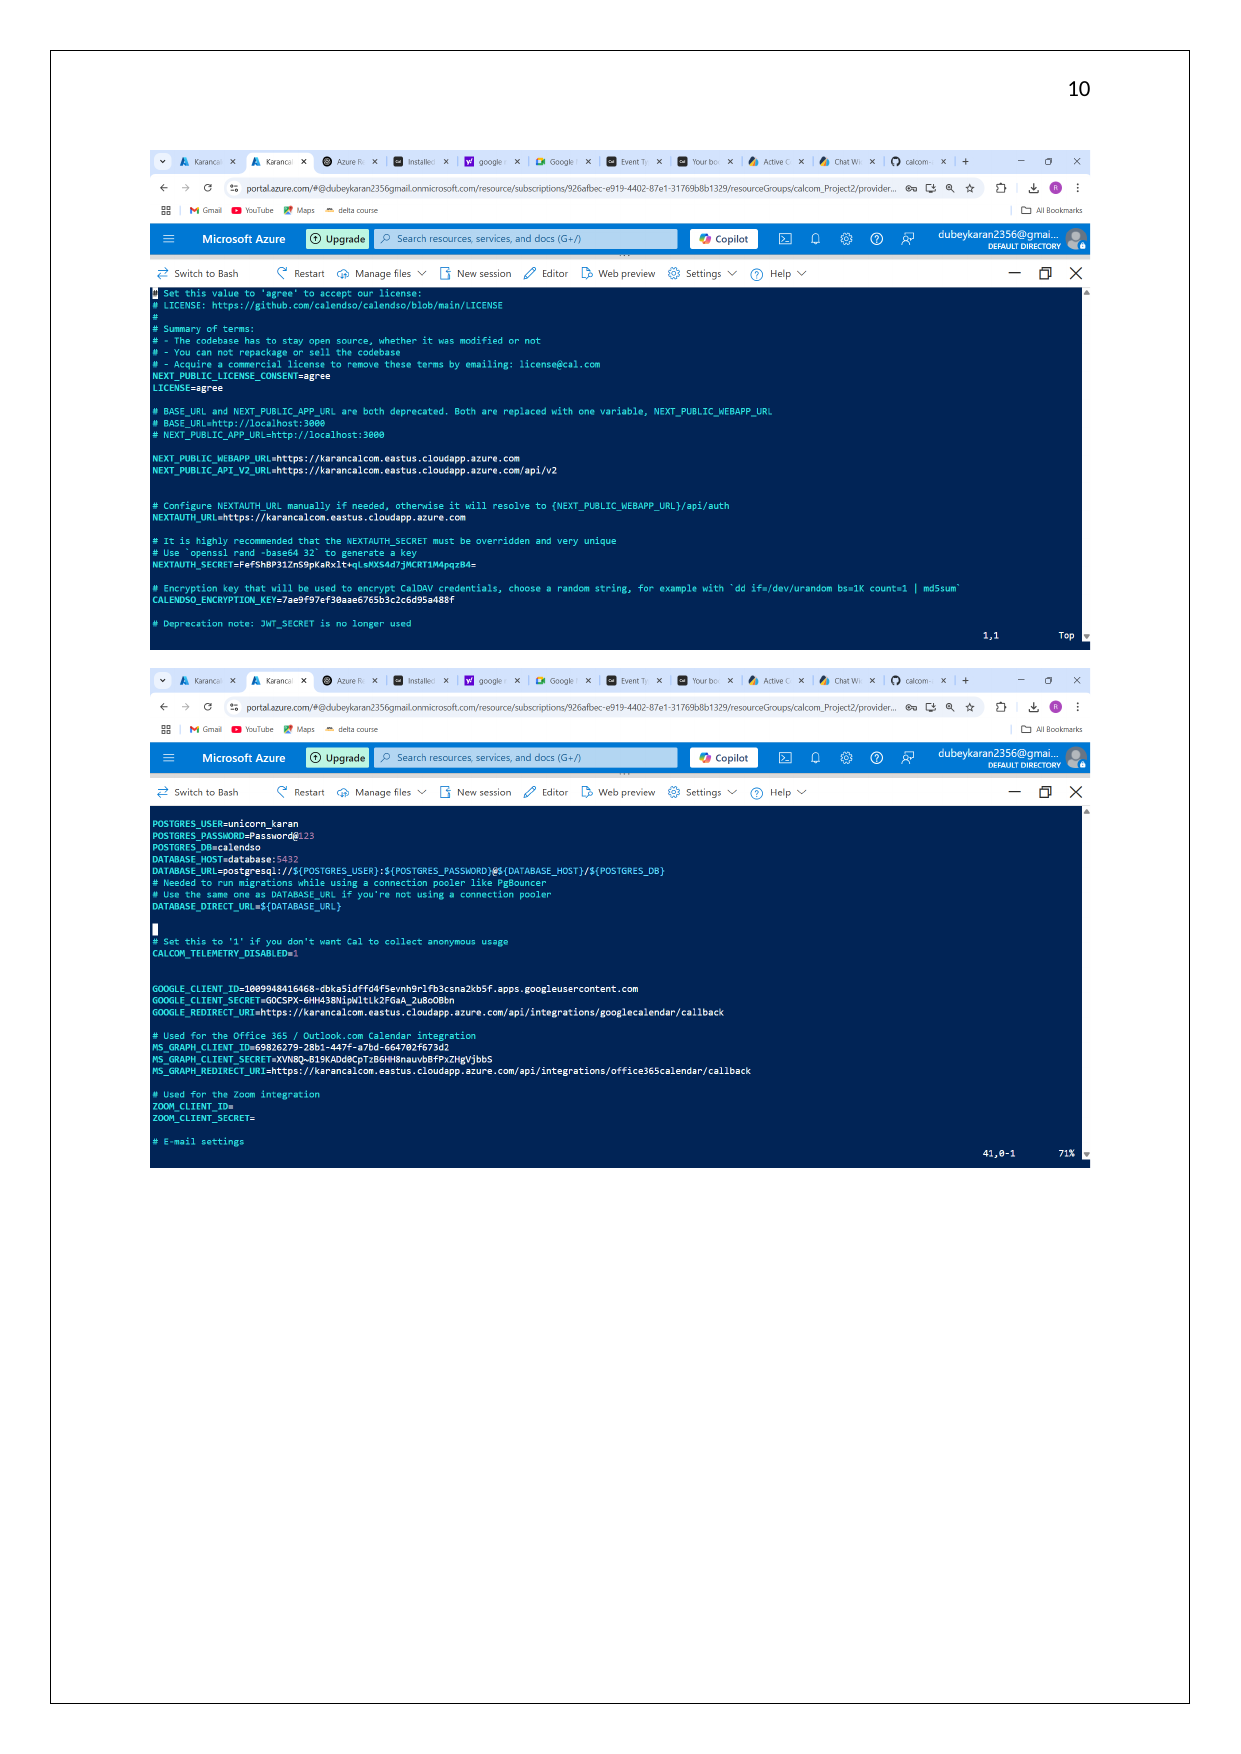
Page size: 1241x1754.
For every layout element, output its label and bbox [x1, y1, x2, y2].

picture [150, 150, 1091, 650]
picture [150, 668, 1091, 1168]
